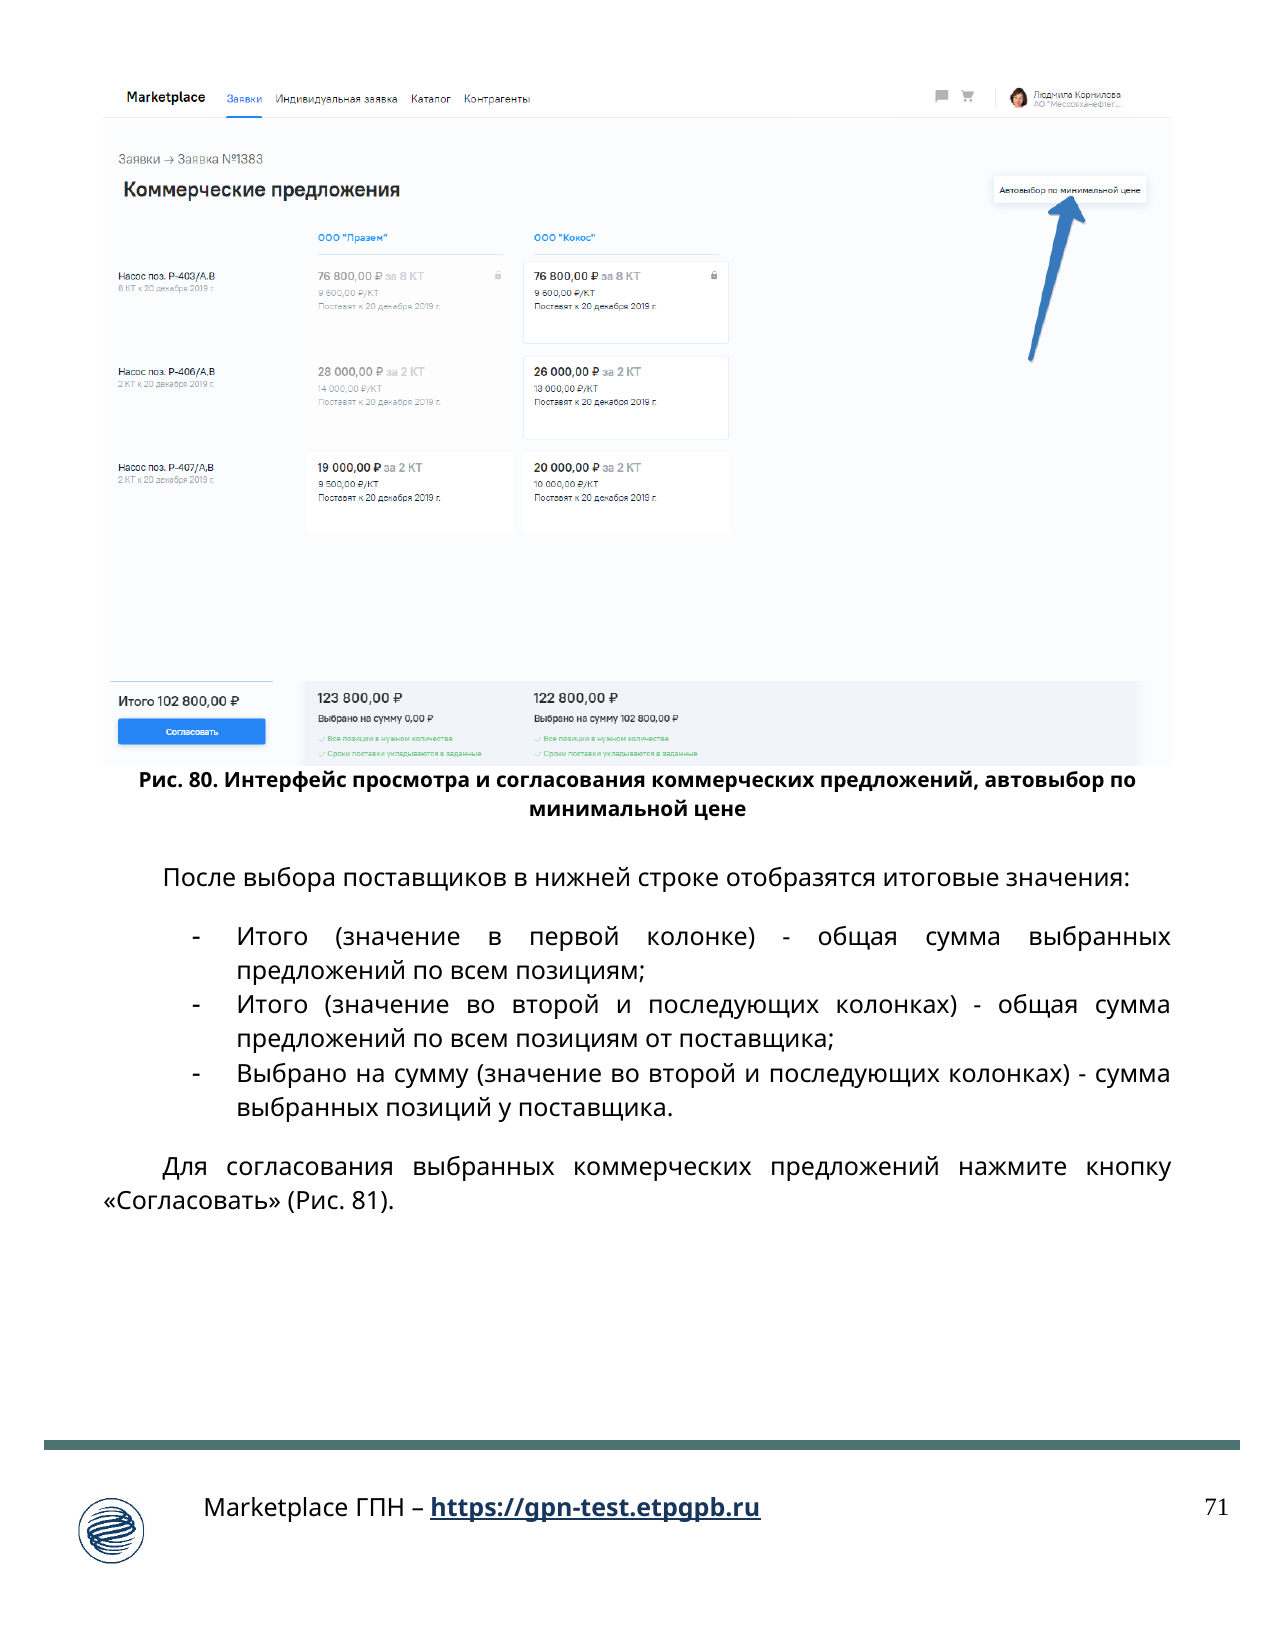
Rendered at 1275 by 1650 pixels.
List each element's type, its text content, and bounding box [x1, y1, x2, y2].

text Рис. 80. Интерфейс просмотра и согласования коммерческих предложений, автовыбор по минимальной цене [103, 766, 1172, 822]
picture [69, 1489, 153, 1572]
picture [103, 84, 1172, 766]
text Выбрано на сумму (значение во второй и последующих колонках) - сумма выбранных позиций у поставщика. [192, 1055, 1172, 1123]
text После выбора поставщиков в нижней строке отобразятся итоговые значения: [103, 860, 1172, 894]
text Итого (значение во второй и последующих колонках) - общая сумма предложений по всем позициям от поставщика; [192, 987, 1172, 1055]
text Для согласования выбранных коммерческих предложений нажмите кнопку «Согласовать» (Рис. 81). [103, 1148, 1172, 1216]
text Итого (значение в первой колонке) - общая сумма выбранных предложений по всем позициям; [192, 919, 1172, 987]
